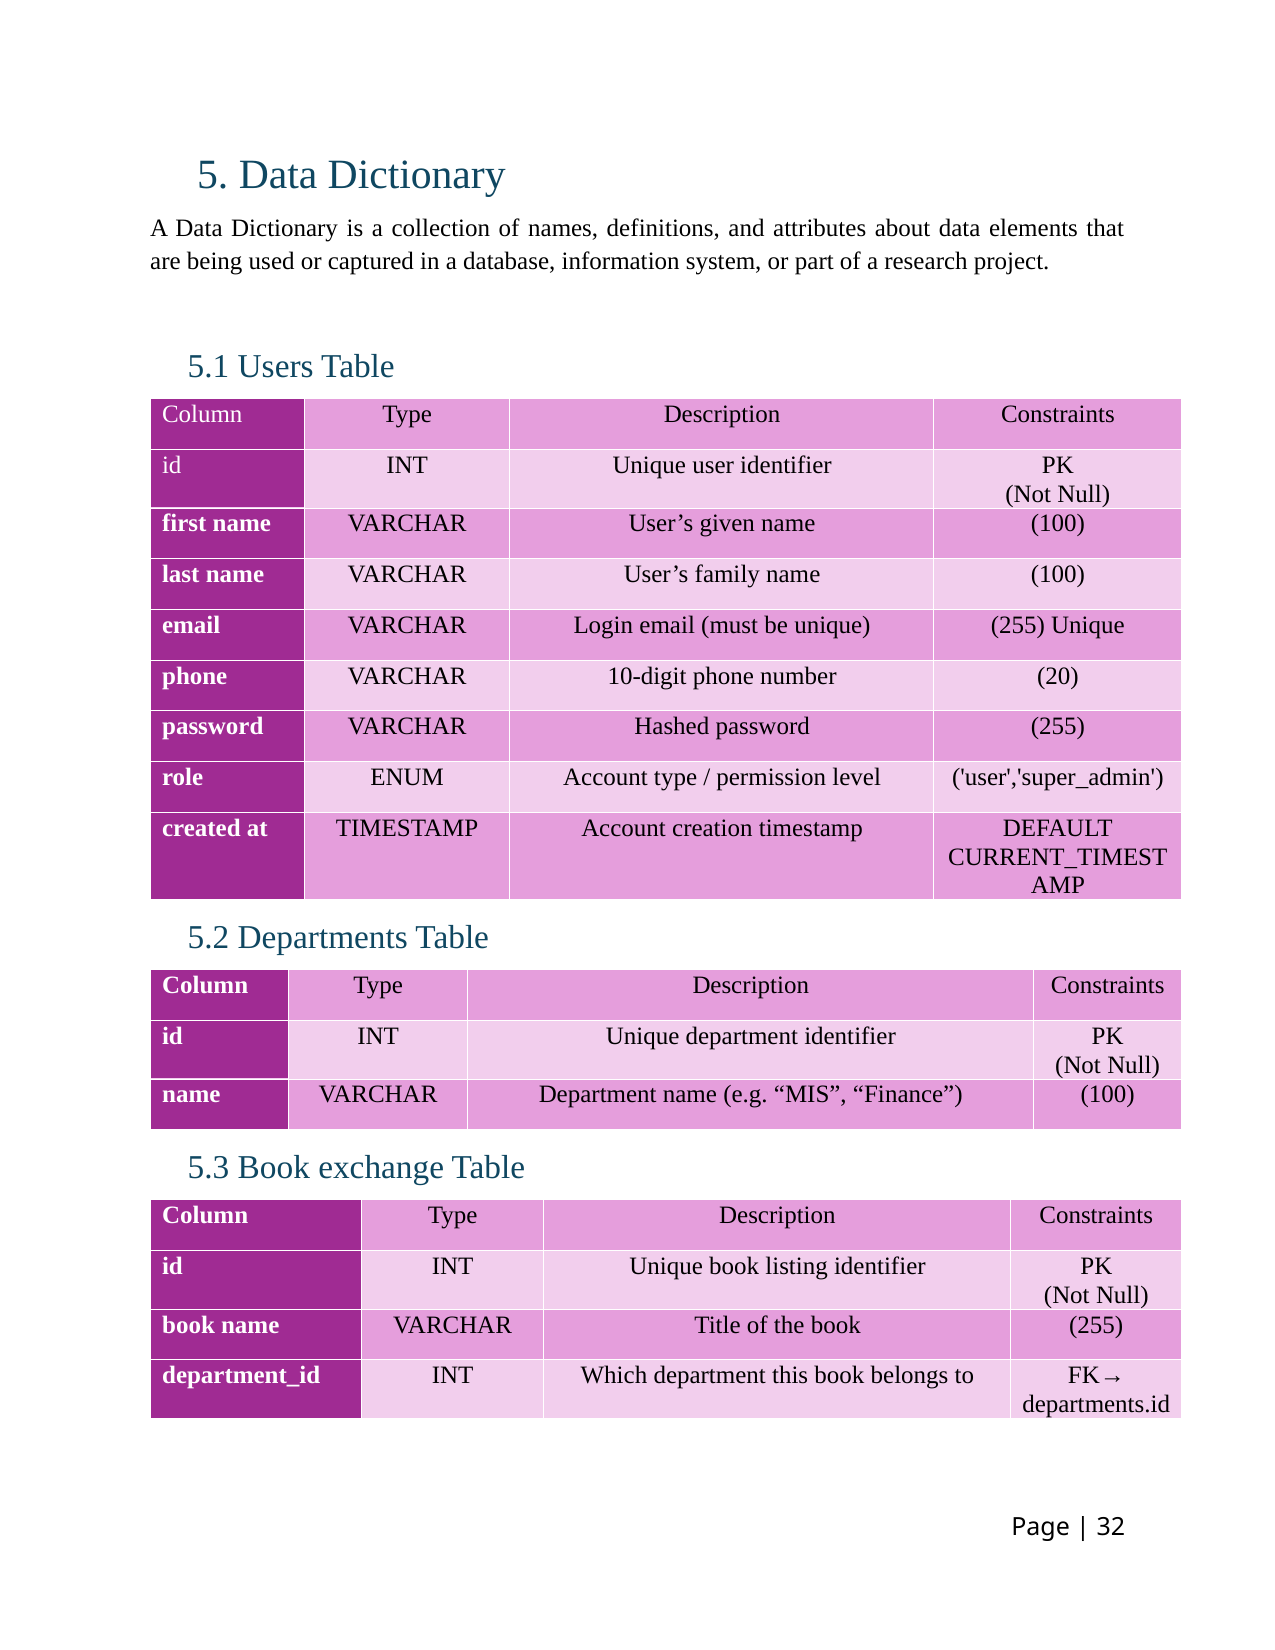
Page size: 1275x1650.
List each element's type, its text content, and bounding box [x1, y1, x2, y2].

table_cell INT [362, 1251, 543, 1309]
table_cell department_id [151, 1360, 361, 1418]
table_cell ('user','super_admin') [934, 762, 1181, 812]
table_cell (255) Unique [934, 610, 1181, 660]
table_header Type [362, 1200, 543, 1250]
table_header Constraints [1034, 970, 1181, 1020]
table_cell Unique user identifier [510, 450, 933, 507]
table_header Description [544, 1200, 1010, 1250]
table_cell VARCHAR [305, 711, 509, 761]
subtitle 5.1 Users Table [187, 346, 1125, 384]
table_cell (255) [934, 711, 1181, 761]
table_cell PK (Not Null) [1034, 1021, 1181, 1078]
table_cell INT [289, 1021, 467, 1078]
table_cell FK→ departments.id [1011, 1360, 1181, 1418]
subtitle 5.2 Departments Table [187, 917, 1125, 955]
table_cell User’s given name [510, 509, 933, 558]
table_header Column [151, 399, 304, 449]
table_cell Account type / permission level [510, 762, 933, 812]
table_cell PK (Not Null) [1011, 1251, 1181, 1309]
table_header Constraints [1011, 1200, 1181, 1250]
table_cell TIMESTAMP [305, 813, 509, 899]
table_cell Account creation timestamp [510, 813, 933, 899]
table_header Type [289, 970, 467, 1020]
table_cell INT [305, 450, 509, 507]
table_cell ENUM [305, 762, 509, 812]
table_cell VARCHAR [289, 1080, 467, 1129]
table_cell id [151, 1251, 361, 1309]
table_cell INT [362, 1360, 543, 1418]
table_cell first name [151, 509, 304, 558]
table_cell password [151, 711, 304, 761]
table_cell Hashed password [510, 711, 933, 761]
table_header Column [151, 970, 288, 1020]
table_cell DEFAULT CURRENT_TIMESTAMP [934, 813, 1181, 899]
table_header Constraints [934, 399, 1181, 449]
table_cell role [151, 762, 304, 812]
table_header Column [151, 1200, 361, 1250]
table_cell PK (Not Null) [934, 450, 1181, 507]
subtitle 5. Data Dictionary [197, 150, 1125, 198]
table_cell (100) [934, 509, 1181, 558]
table_header Description [468, 970, 1033, 1020]
table_cell created at [151, 813, 304, 899]
table_cell Which department this book belongs to [544, 1360, 1010, 1418]
table_header Type [305, 399, 509, 449]
table_header Description [510, 399, 933, 449]
table_cell 10-digit phone number [510, 661, 933, 710]
text A Data Dictionary is a collection of names, definitions, and attributes about data elements that are being used or captured in a database, information system, or part of a research project. [150, 213, 1125, 275]
table_cell VARCHAR [305, 610, 509, 660]
table_cell Unique department identifier [468, 1021, 1033, 1078]
table_cell name [151, 1080, 288, 1129]
table_cell VARCHAR [305, 509, 509, 558]
table_cell Login email (must be unique) [510, 610, 933, 660]
table_cell phone [151, 661, 304, 710]
table_cell (255) [1011, 1310, 1181, 1359]
table_cell VARCHAR [305, 661, 509, 710]
table_cell email [151, 610, 304, 660]
table_cell VARCHAR [362, 1310, 543, 1359]
table_cell Unique book listing identifier [544, 1251, 1010, 1309]
table_cell last name [151, 559, 304, 609]
table_cell Department name (e.g. “MIS”, “Finance”) [468, 1080, 1033, 1129]
table_cell id [151, 1021, 288, 1078]
table_cell id [151, 450, 304, 507]
table_cell VARCHAR [305, 559, 509, 609]
subtitle 5.3 Book exchange Table [187, 1147, 1125, 1185]
table_cell (100) [934, 559, 1181, 609]
table_cell book name [151, 1310, 361, 1359]
table_cell User’s family name [510, 559, 933, 609]
table_cell Title of the book [544, 1310, 1010, 1359]
table_cell (100) [1034, 1080, 1181, 1129]
table_cell (20) [934, 661, 1181, 710]
